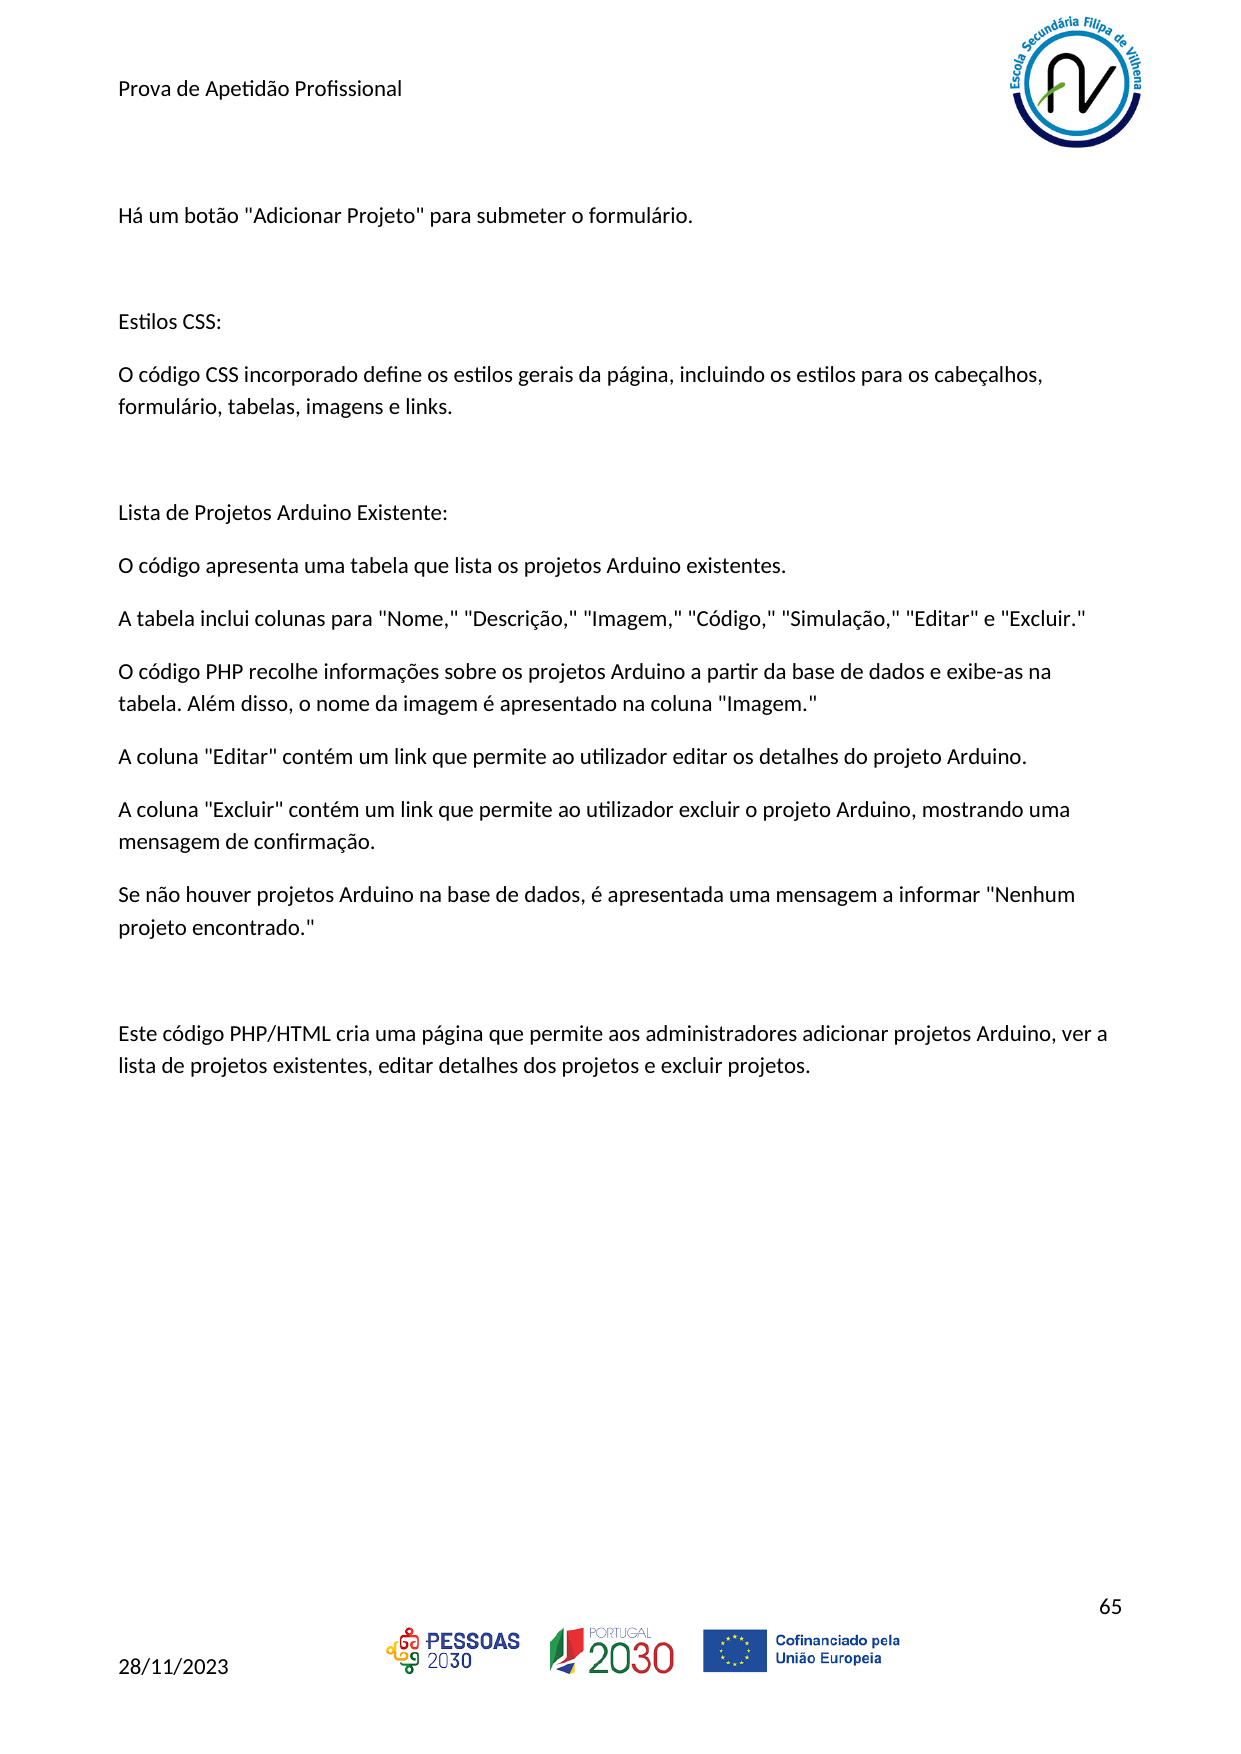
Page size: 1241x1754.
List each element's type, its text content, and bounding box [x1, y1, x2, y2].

text O código CSS incorporado define os estilos gerais da página, incluindo os estilos para os cabeçalhos, formulário, tabelas, imagens e links. [118, 360, 1122, 420]
text O código PHP recolhe informações sobre os projetos Arduino a partir da base de dados e exibe-as na tabela. Além disso, o nome da imagem é apresentado na coluna "Imagem." [118, 657, 1122, 717]
text Se não houver projetos Arduino na base de dados, é apresentada uma mensagem a informar "Nenhum projeto encontrado." [118, 881, 1122, 941]
picture [1009, 15, 1142, 148]
text A coluna "Excluir" contém um link que permite ao utilizador excluir o projeto Arduino, mostrando uma mensagem de confirmação. [118, 795, 1122, 856]
text Este código PHP/HTML cria uma página que permite aos administradores adicionar projetos Arduino, ver a lista de projetos existentes, editar detalhes dos projetos e excluir projetos. [118, 1019, 1122, 1079]
text A tabela inclui colunas para "Nome," "Descrição," "Imagem," "Código," "Simulação," "Editar" e "Excluir." [118, 604, 1122, 632]
text Estilos CSS: [118, 307, 1122, 335]
text Lista de Projetos Arduino Existente: [118, 498, 1122, 526]
text Há um botão "Adicionar Projeto" para submeter o formulário. [118, 201, 1122, 229]
text O código apresenta uma tabela que lista os projetos Arduino existentes. [118, 551, 1122, 579]
picture [373, 1620, 914, 1675]
text A coluna "Editar" contém um link que permite ao utilizador editar os detalhes do projeto Arduino. [118, 742, 1122, 770]
